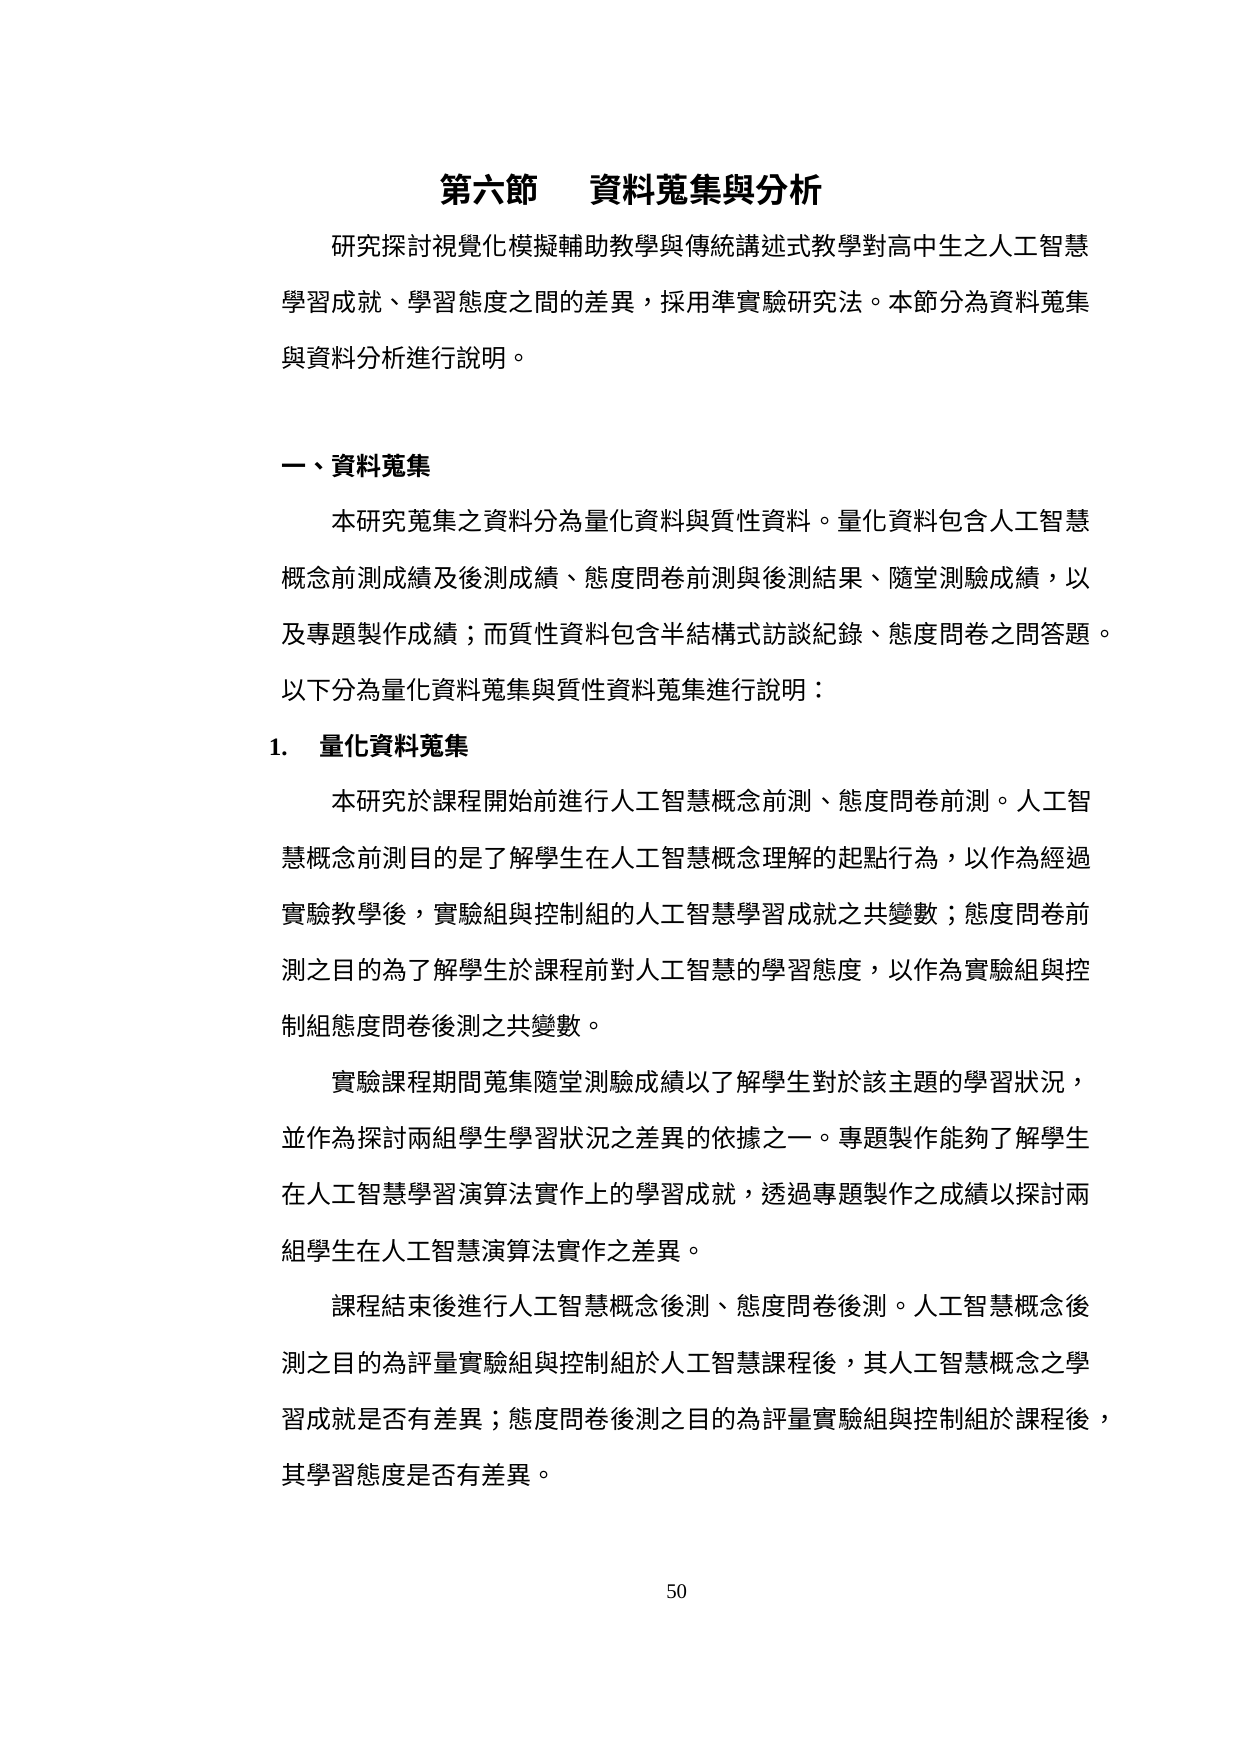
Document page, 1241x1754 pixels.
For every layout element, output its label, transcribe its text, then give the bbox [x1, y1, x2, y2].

list 量化資料蒐集 [269, 726, 1092, 763]
text 本研究於課程開始前進行人工智慧概念前測、態度問卷前測。人工智慧概念前測目的是了解學生在人工智慧概念理解的起點行為，以作為經過實驗教學後，實驗組與控制組的人工智慧學習成就之共變數；態度問卷前測之目的為了解學生於課程前對人工智慧的學習態度，以作為實驗組與控制組態度問卷後測之共變數。 [281, 781, 1092, 1044]
text 研究探討視覺化模擬輔助教學與傳統講述式教學對高中生之人工智慧學習成就、學習態度之間的差異，採用準實驗研究法。本節分為資料蒐集與資料分析進行說明。 [281, 226, 1092, 376]
text 一、資料蒐集 [281, 446, 1092, 483]
text 實驗課程期間蒐集隨堂測驗成績以了解學生對於該主題的學習狀況，並作為探討兩組學生學習狀況之差異的依據之一。專題製作能夠了解學生在人工智慧學習演算法實作上的學習成就，透過專題製作之成績以探討兩組學生在人工智慧演算法實作之差異。 [281, 1062, 1092, 1268]
text 本研究蒐集之資料分為量化資料與質性資料。量化資料包含人工智慧概念前測成績及後測成績、態度問卷前測與後測結果、隨堂測驗成績，以及專題製作成績；而質性資料包含半結構式訪談紀錄、態度問卷之問答題。以下分為量化資料蒐集與質性資料蒐集進行說明： [281, 501, 1092, 707]
text 課程結束後進行人工智慧概念後測、態度問卷後測。人工智慧概念後測之目的為評量實驗組與控制組於人工智慧課程後，其人工智慧概念之學習成就是否有差異；態度問卷後測之目的為評量實驗組與控制組於課程後，其學習態度是否有差異。 [281, 1286, 1092, 1492]
text 資料蒐集與分析 [218, 151, 1092, 226]
